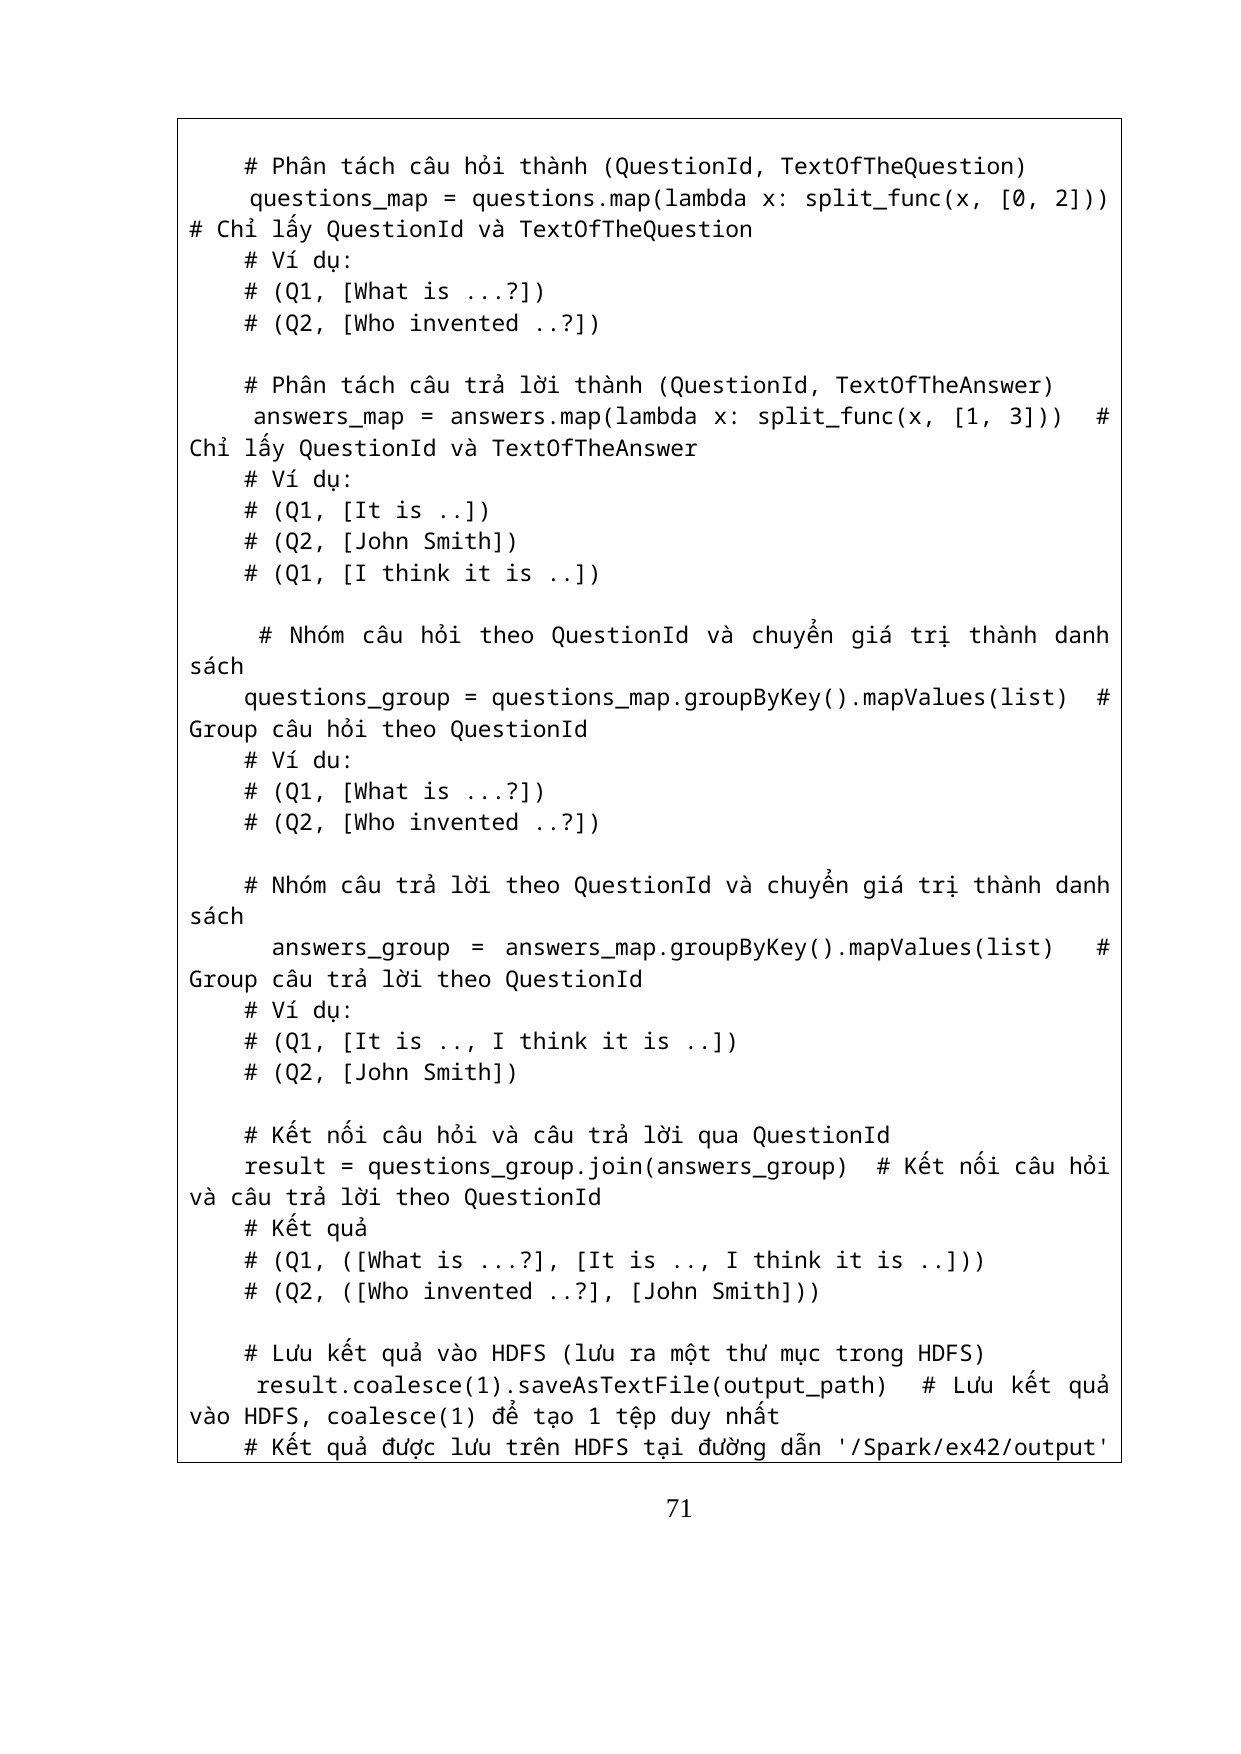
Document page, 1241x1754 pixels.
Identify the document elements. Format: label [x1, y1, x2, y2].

table_header [178, 119, 1121, 1462]
